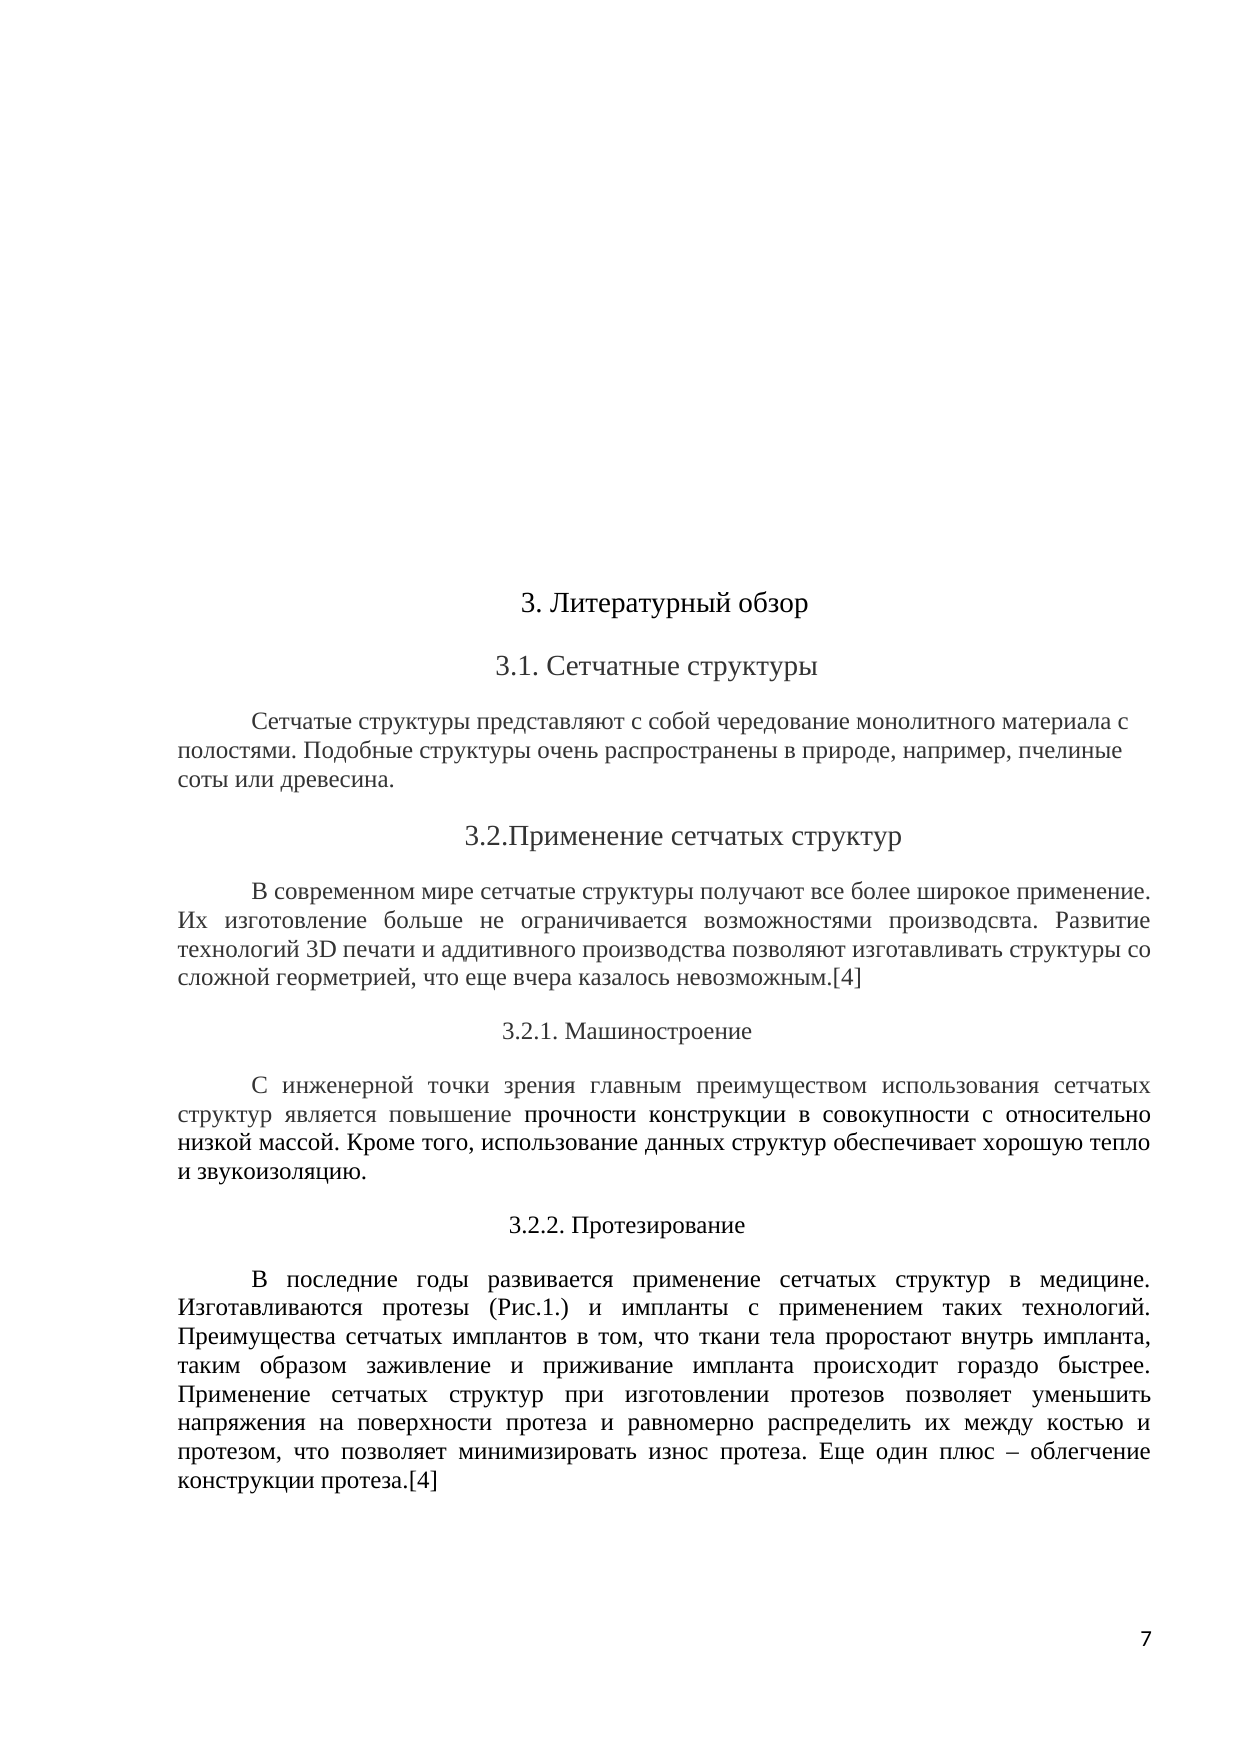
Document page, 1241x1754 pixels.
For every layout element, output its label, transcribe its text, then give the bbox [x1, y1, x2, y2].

text С инженерной точки зрения главным преимуществом использования сетчатых структур является повышение прочности конструкции в совокупности с относительно низкой массой. Кроме того, использование данных структур обеспечивает хорошую тепло и звукоизоляцию. [177, 1070, 1152, 1185]
text Сетчатые структуры представляют с собой чередование монолитного материала с полостями. Подобные структуры очень распространены в природе, например, пчелиные соты или древесина. [177, 706, 1152, 793]
text 3. Литературный обзор [177, 585, 1152, 619]
text 3.1. Сетчатные структуры [161, 648, 1152, 681]
text 3.2.1. Машиностроение [102, 1016, 1152, 1045]
text В последние годы развивается применение сетчатых структур в медицине. Изготавливаются протезы (Рис.1.) и импланты с применением таких технологий. Преимущества сетчатых имплантов в том, что ткани тела проростают внутрь импланта, таким образом заживление и приживание импланта происходит гораздо быстрее. Применение сетчатых структур при изготовлении протезов позволяет уменьшить напряжения на поверхности протеза и равномерно распределить их между костью и протезом, что позволяет минимизировать износ протеза. Еще один плюс – облегчение конструкции протеза.[4] [177, 1264, 1152, 1494]
text 3.2.2. Протезирование [102, 1210, 1152, 1239]
text 3.2.Применение сетчатых структур [215, 818, 1152, 851]
text В современном мире сетчатые структуры получают все более широкое применение. Их изготовление больше не ограничивается возможностями производсвта. Развитие технологий 3D печати и аддитивного производства позволяют изготавливать структуры со сложной георметрией, что еще вчера казалось невозможным.[4] [177, 876, 1152, 991]
